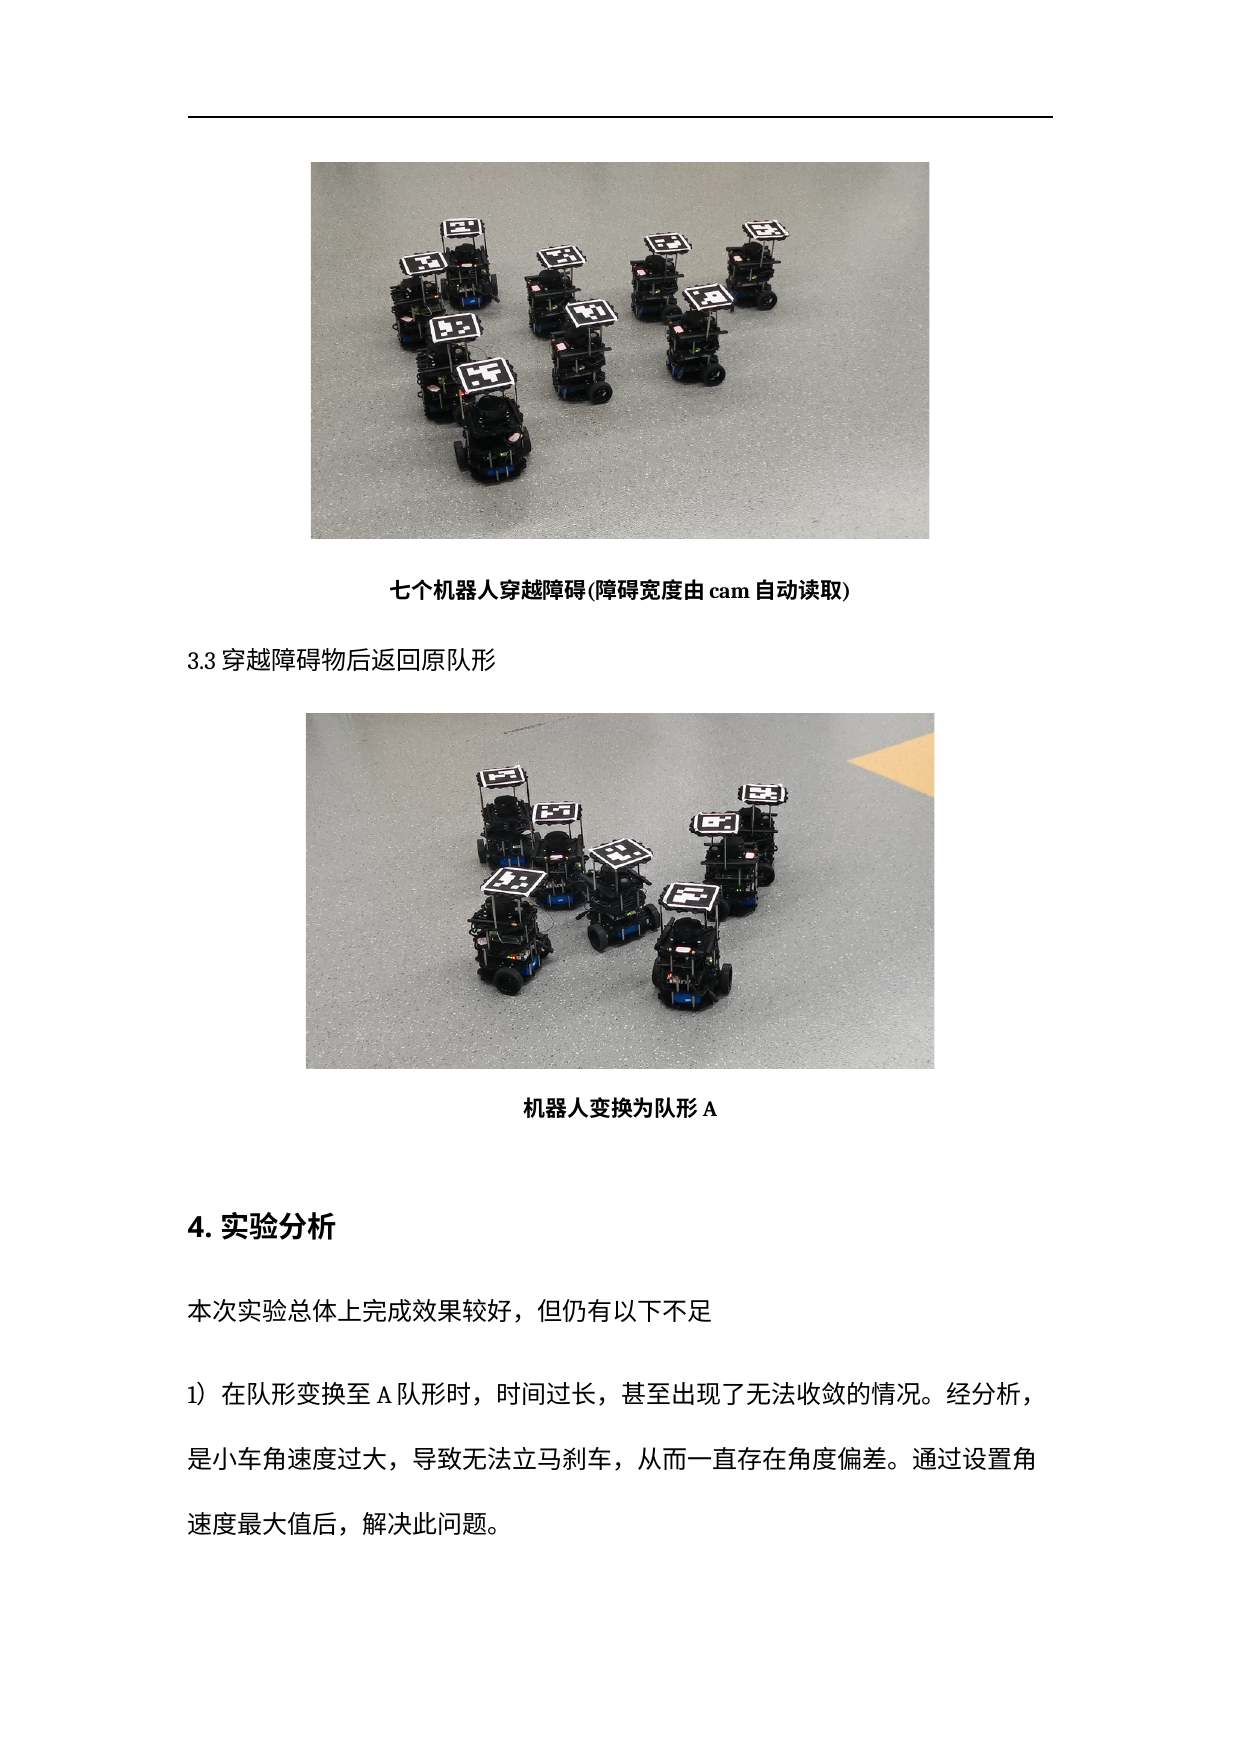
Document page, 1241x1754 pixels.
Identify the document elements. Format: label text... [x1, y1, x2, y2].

text 3.3 穿越障碍物后返回原队形 [187, 626, 1053, 691]
picture [310, 162, 930, 539]
text 机器人变换为队形A [187, 1090, 1053, 1123]
list 在队形变换至A队形时，时间过长，甚至出现了无法收敛的情况。经分析，是小车角速度过大，导致无法立马刹车，从而一直存在角度偏差。通过设置角速度最大值后，解决此问题。 [187, 1360, 1053, 1555]
picture [305, 713, 935, 1069]
text 4. 实验分析 [187, 1193, 1053, 1258]
text 七个机器人穿越障碍(障碍宽度由cam自动读取) [187, 573, 1053, 605]
text 本次实验总体上完成效果较好，但仍有以下不足 [187, 1277, 1053, 1342]
